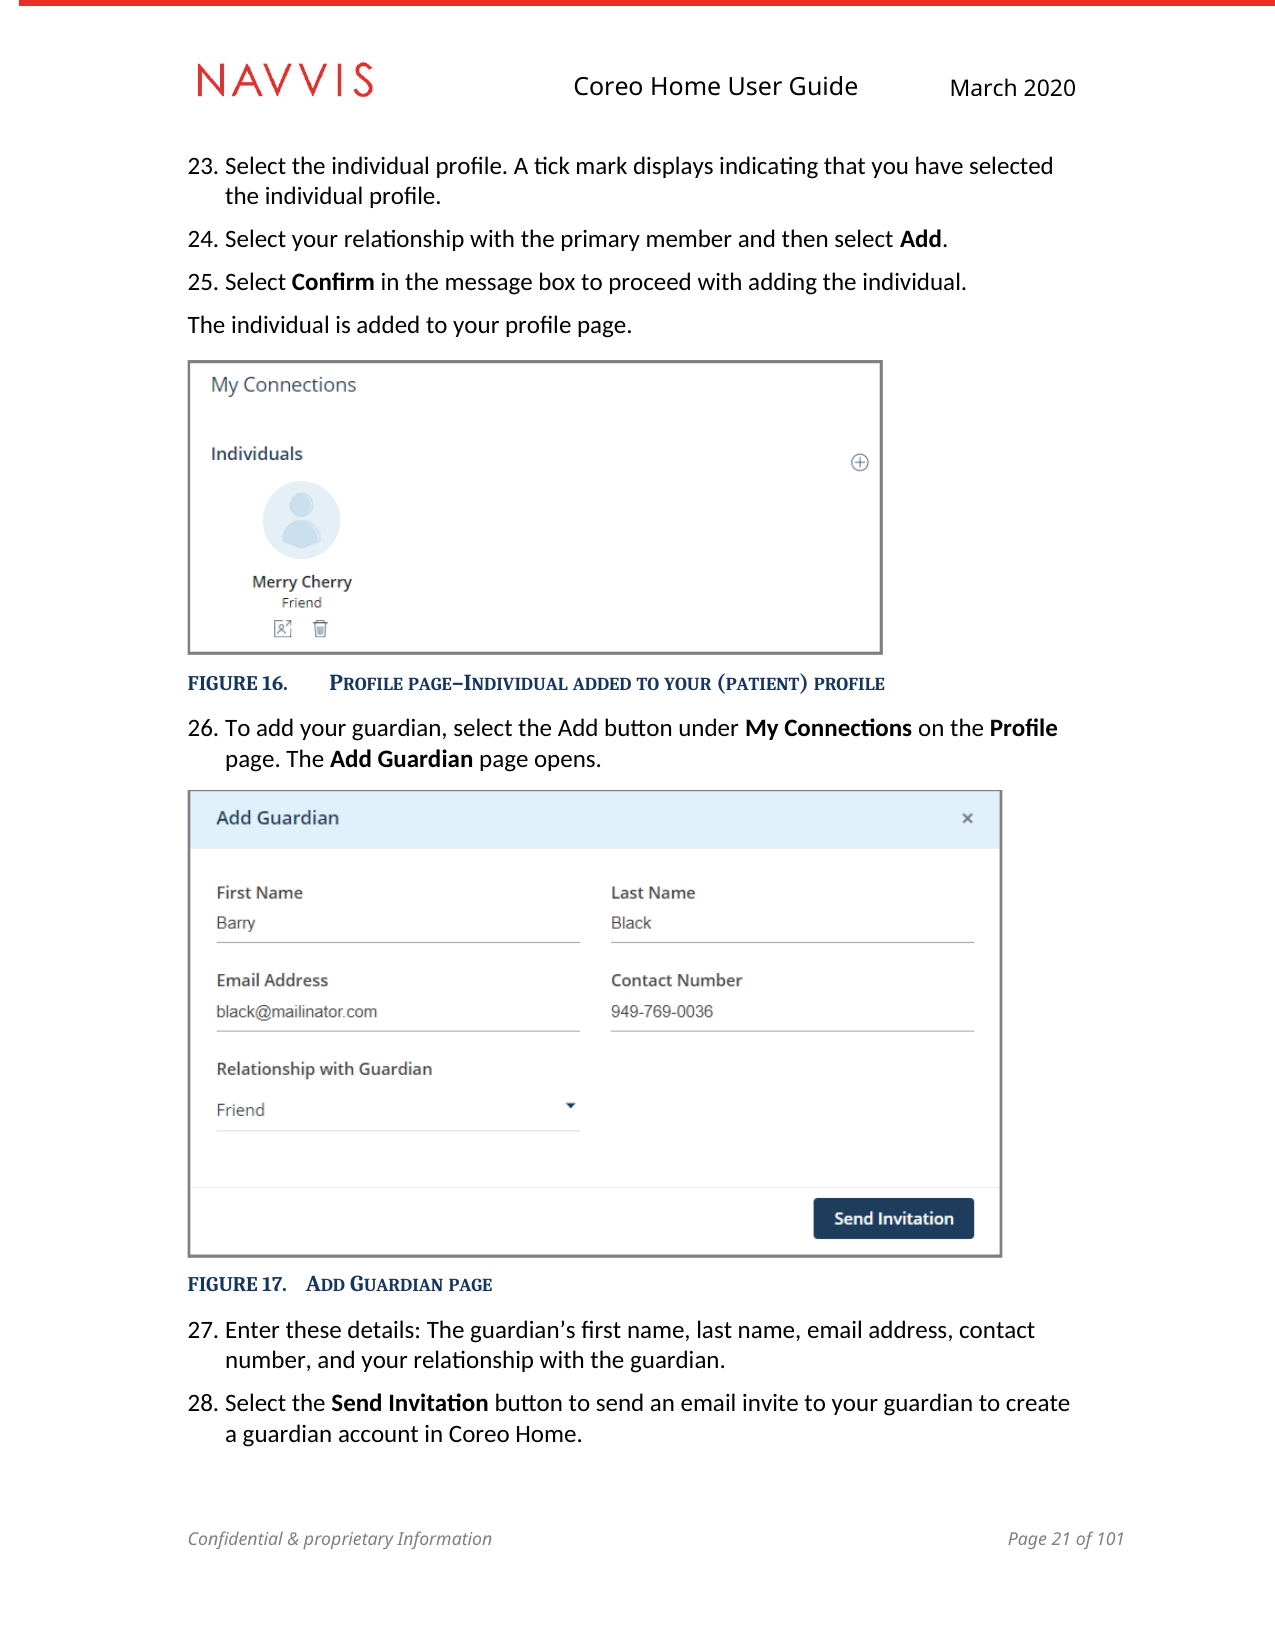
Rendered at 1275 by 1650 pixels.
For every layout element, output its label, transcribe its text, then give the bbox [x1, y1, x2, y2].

picture [187, 359, 885, 657]
list Select the individual profile. A tick mark displays indicating that you have selected the individual profile. [187, 150, 1087, 211]
picture [187, 790, 1003, 1259]
picture [187, 55, 383, 104]
text Profile page–Individual added to your (patient) profile [187, 669, 1087, 696]
list Enter these details: The guardian’s first name, last name, email address, contact number, and your relationship with the guardian. [187, 1314, 1087, 1375]
text The individual is added to your profile page. [187, 309, 1087, 340]
list Select your relationship with the primary member and then select Add. [187, 223, 1087, 254]
list Select the Send Invitation button to send an email invite to your guardian to create a guardian account in Coreo Home. [187, 1387, 1087, 1448]
text Add Guardian page [187, 1271, 1087, 1298]
list To add your guardian, select the Add button under My Connections on the Profile page. The Add Guardian page opens. [187, 712, 1087, 773]
list Select Confirm in the message box to proceed with adding the individual. [187, 267, 1087, 297]
